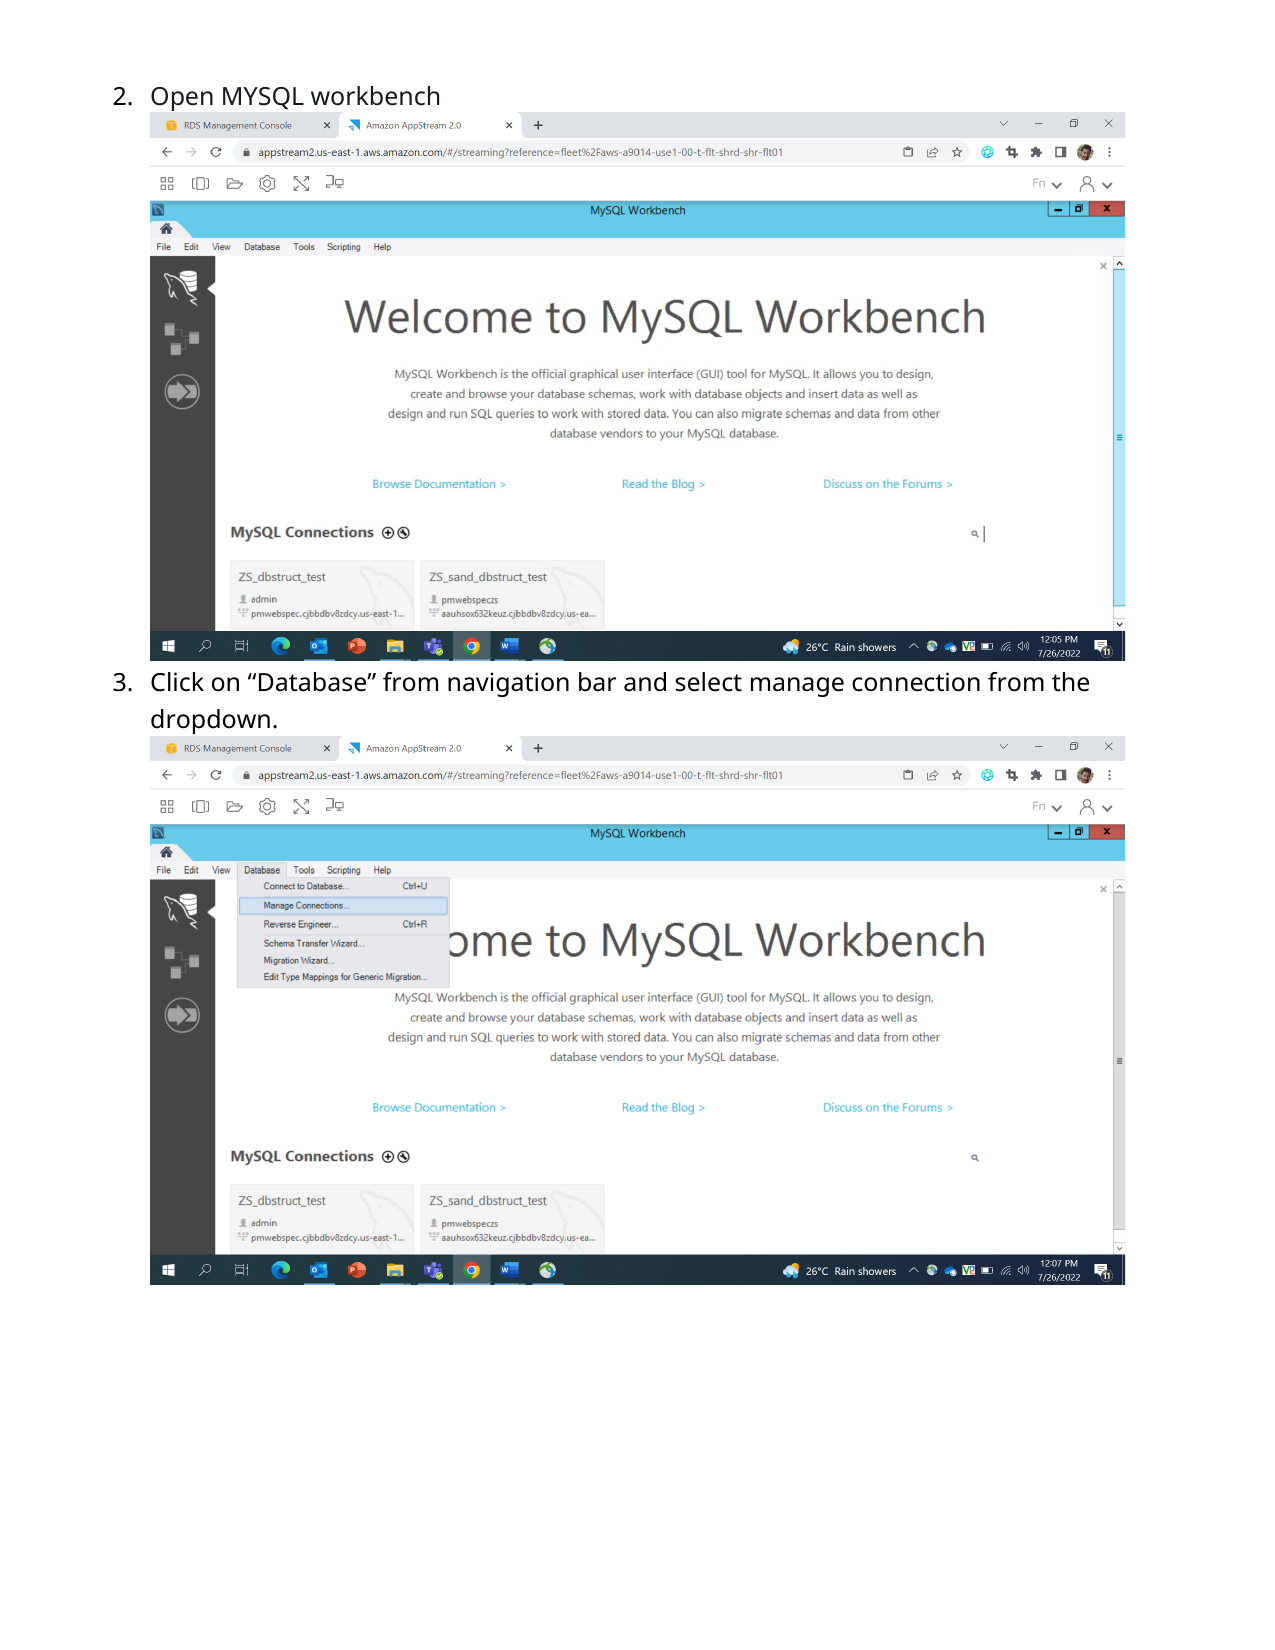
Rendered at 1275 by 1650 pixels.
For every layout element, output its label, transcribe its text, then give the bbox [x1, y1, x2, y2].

picture [150, 736, 1125, 1285]
picture [150, 112, 1125, 661]
